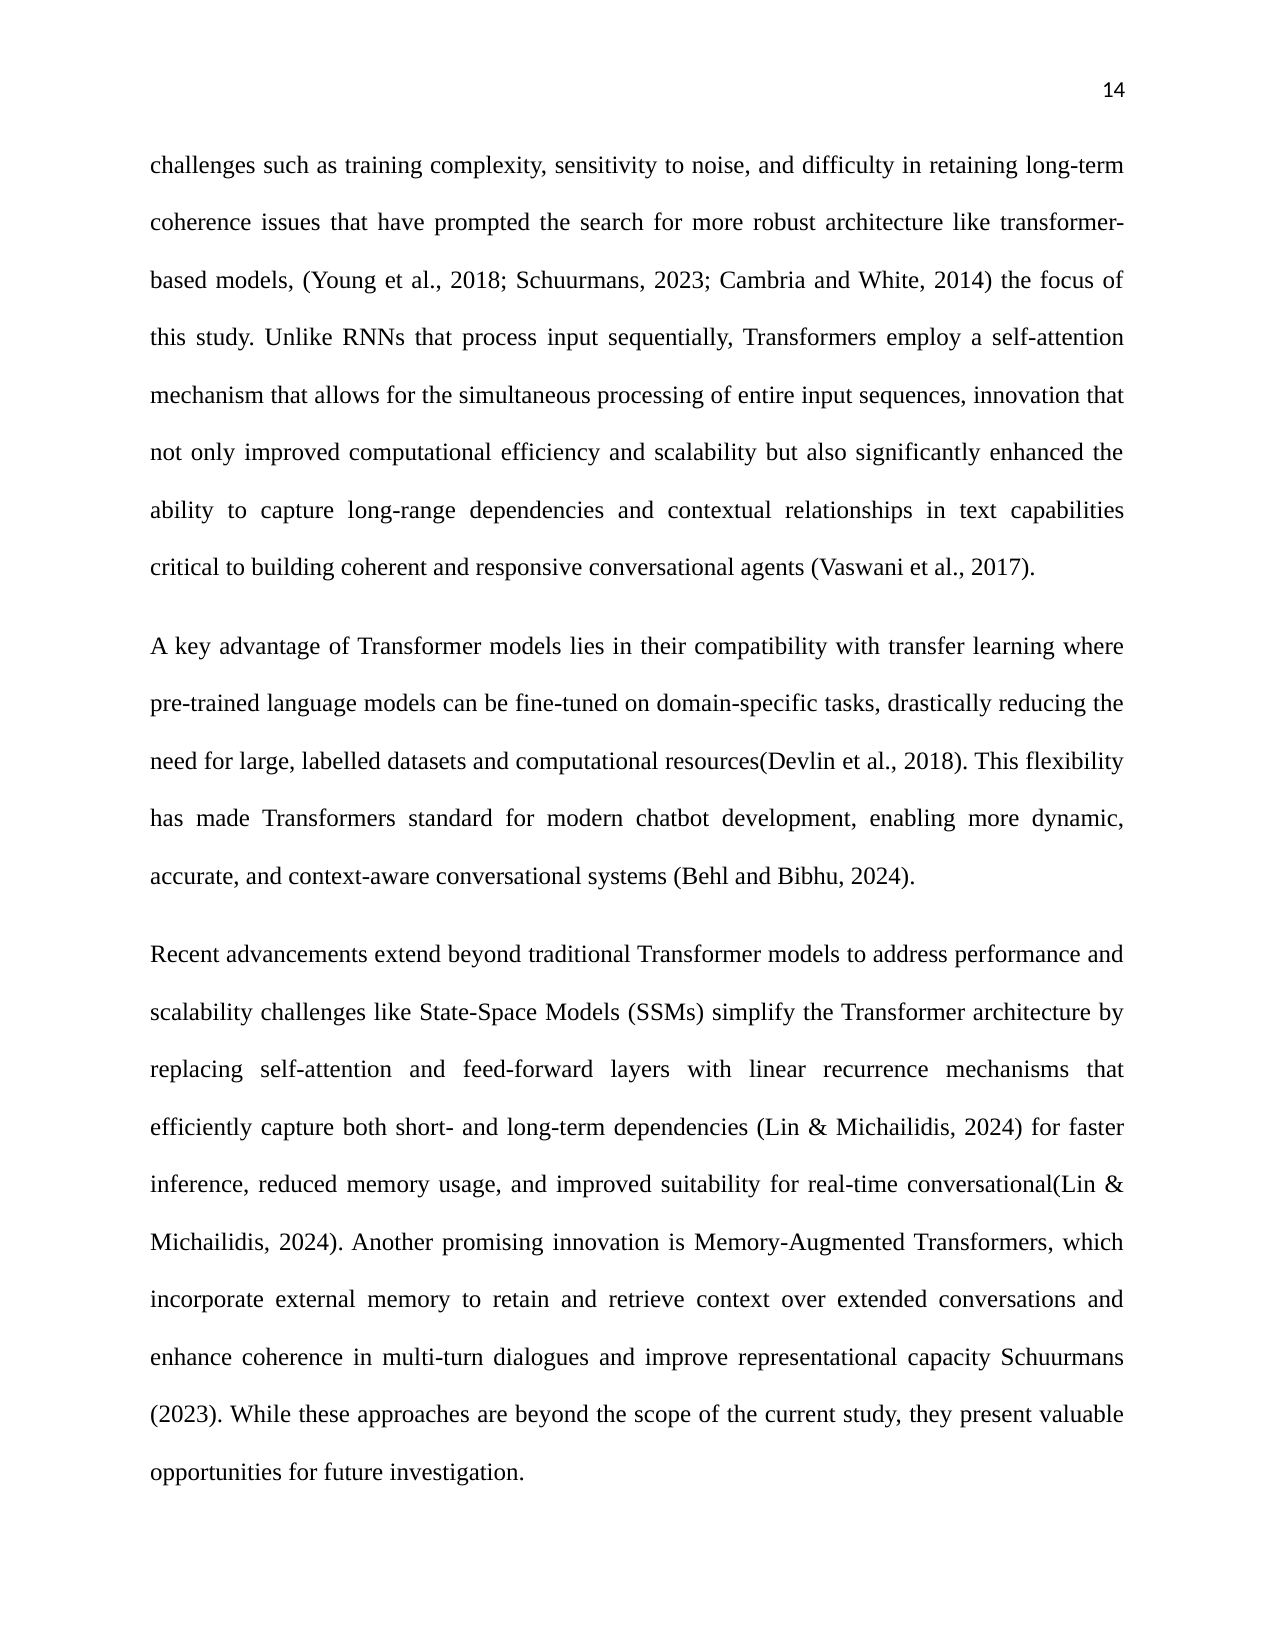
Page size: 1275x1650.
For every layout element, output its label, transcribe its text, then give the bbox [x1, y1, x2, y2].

text Recent advancements extend beyond traditional Transformer models to address performance and scalability challenges like State-Space Models (SSMs) simplify the Transformer architecture by replacing self-attention and feed-forward layers with linear recurrence mechanisms that efficiently capture both short- and long-term dependencies (Lin & Michailidis, 2024) for faster inference, reduced memory usage, and improved suitability for real-time conversational(Lin & Michailidis, 2024). Another promising innovation is Memory-Augmented Transformers, which incorporate external memory to retain and retrieve context over extended conversations and enhance coherence in multi-turn dialogues and improve representational capacity Schuurmans (2023). While these approaches are beyond the scope of the current study, they present valuable opportunities for future investigation. [150, 939, 1125, 1485]
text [150, 150, 1125, 581]
text A key advantage of Transformer models lies in their compatibility with transfer learning where pre-trained language models can be fine-tuned on domain-specific tasks, drastically reducing the need for large, labelled datasets and computational resources(Devlin et al., 2018). This flexibility has made Transformers standard for modern chatbot development, enabling more dynamic, accurate, and context-aware conversational systems (Behl and Bibhu, 2024). [150, 631, 1125, 889]
